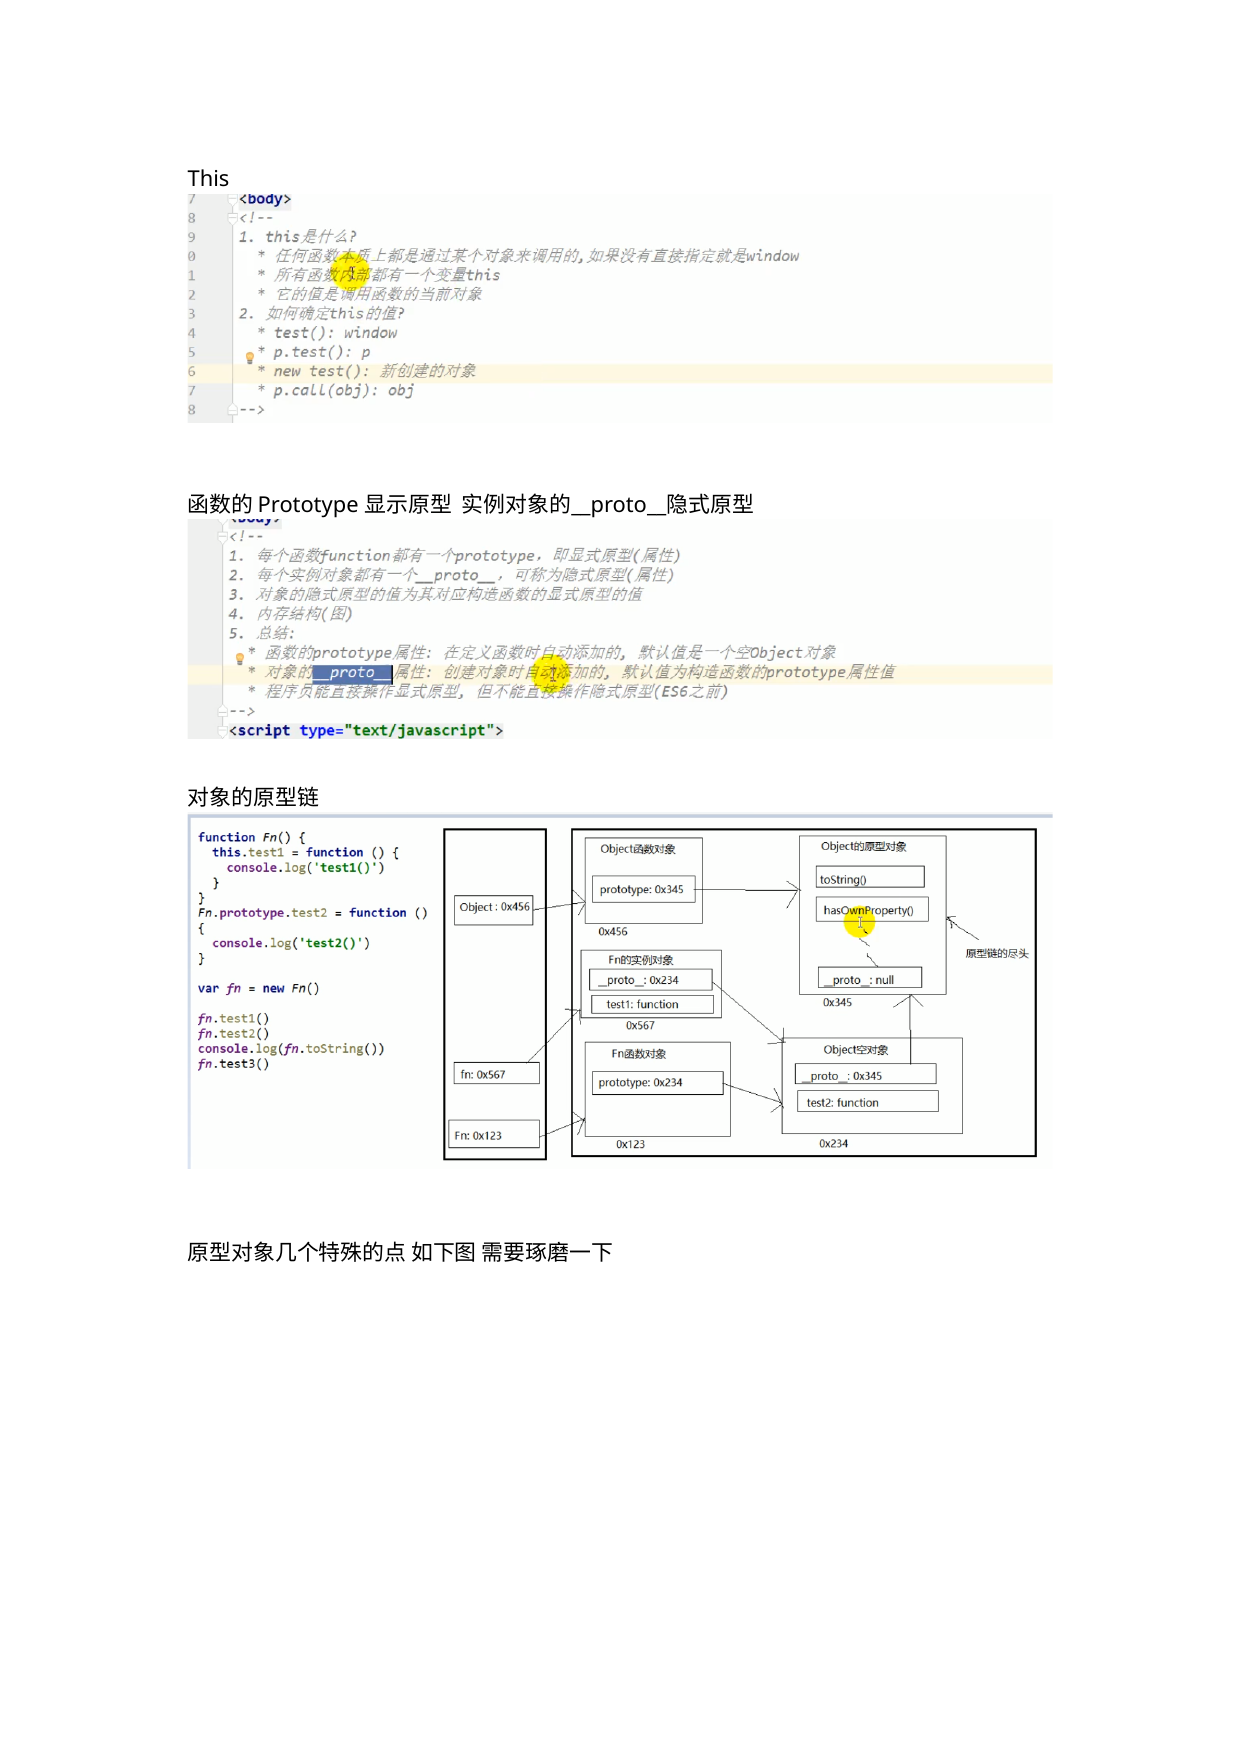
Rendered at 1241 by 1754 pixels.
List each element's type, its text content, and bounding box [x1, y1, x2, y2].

text 原型对象几个特殊的点 如下图 需要琢磨一下 [187, 1234, 1053, 1267]
text 函数的Prototype 显示原型 实例对象的__proto__隐式原型 [187, 487, 1053, 519]
picture [187, 519, 1053, 739]
picture [187, 812, 1053, 1169]
picture [187, 194, 1053, 423]
text 对象的原型链 [187, 779, 1053, 812]
text This [187, 162, 1053, 194]
